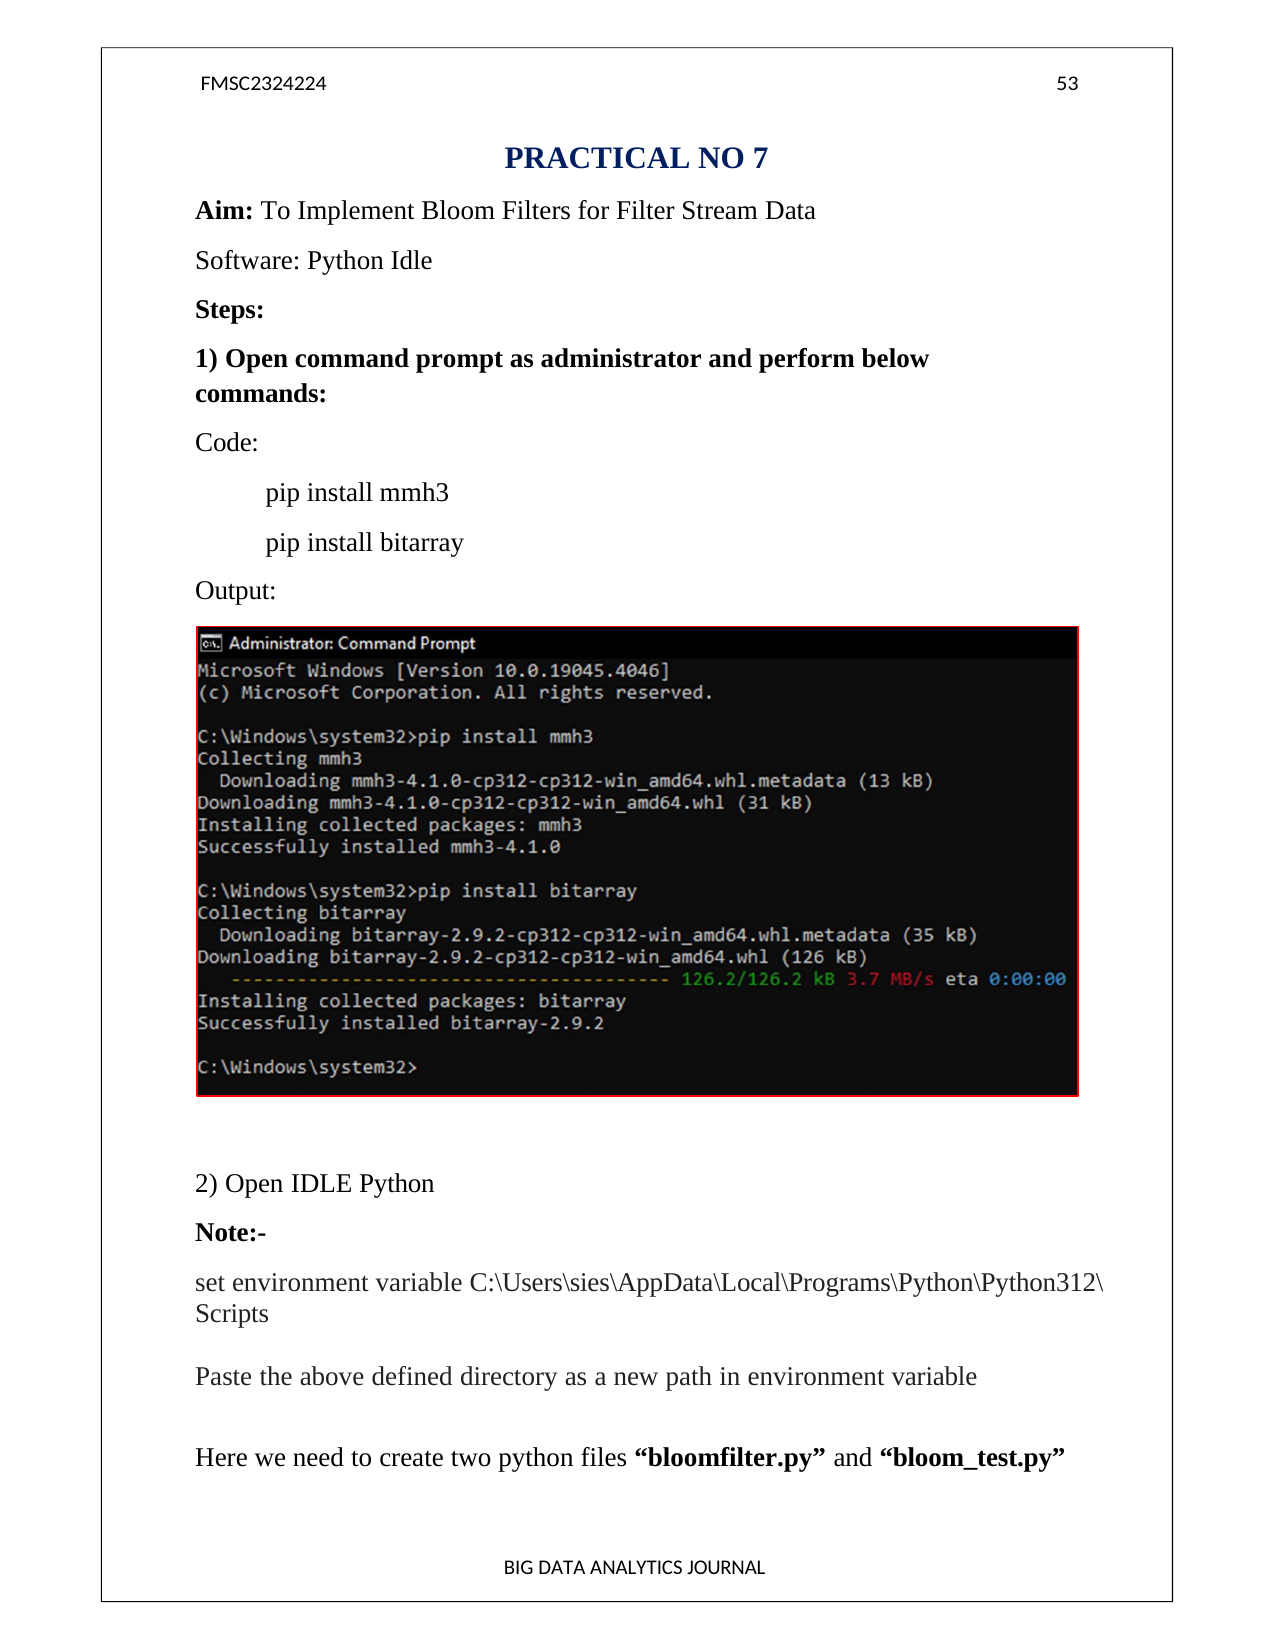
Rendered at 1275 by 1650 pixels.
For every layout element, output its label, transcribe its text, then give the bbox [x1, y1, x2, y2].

text Code: [195, 426, 1125, 457]
text Aim: To Implement Bloom Filters for Filter Stream Data Software: Python Idle [195, 194, 909, 275]
text set environment variable C:\Users\sies\AppData\Local\Programs\Python\Python312\Scripts [195, 1266, 1125, 1329]
list Open command prompt as administrator and perform below commands: [195, 342, 937, 408]
subtitle Note:- [195, 1217, 1125, 1248]
subtitle Steps: [195, 294, 1125, 324]
text Here we need to create two python files “bloomfilter.py” and “bloom_test.py” [195, 1441, 1125, 1473]
list Open IDLE Python [195, 1167, 1125, 1198]
text Paste the above defined directory as a new path in environment variable [195, 1360, 1125, 1391]
text Output: [195, 575, 1125, 606]
subtitle PRACTICAL NO 7 [180, 139, 1094, 175]
text pip install mmh3 pip install bitarray [265, 476, 482, 557]
picture [198, 627, 1077, 1095]
